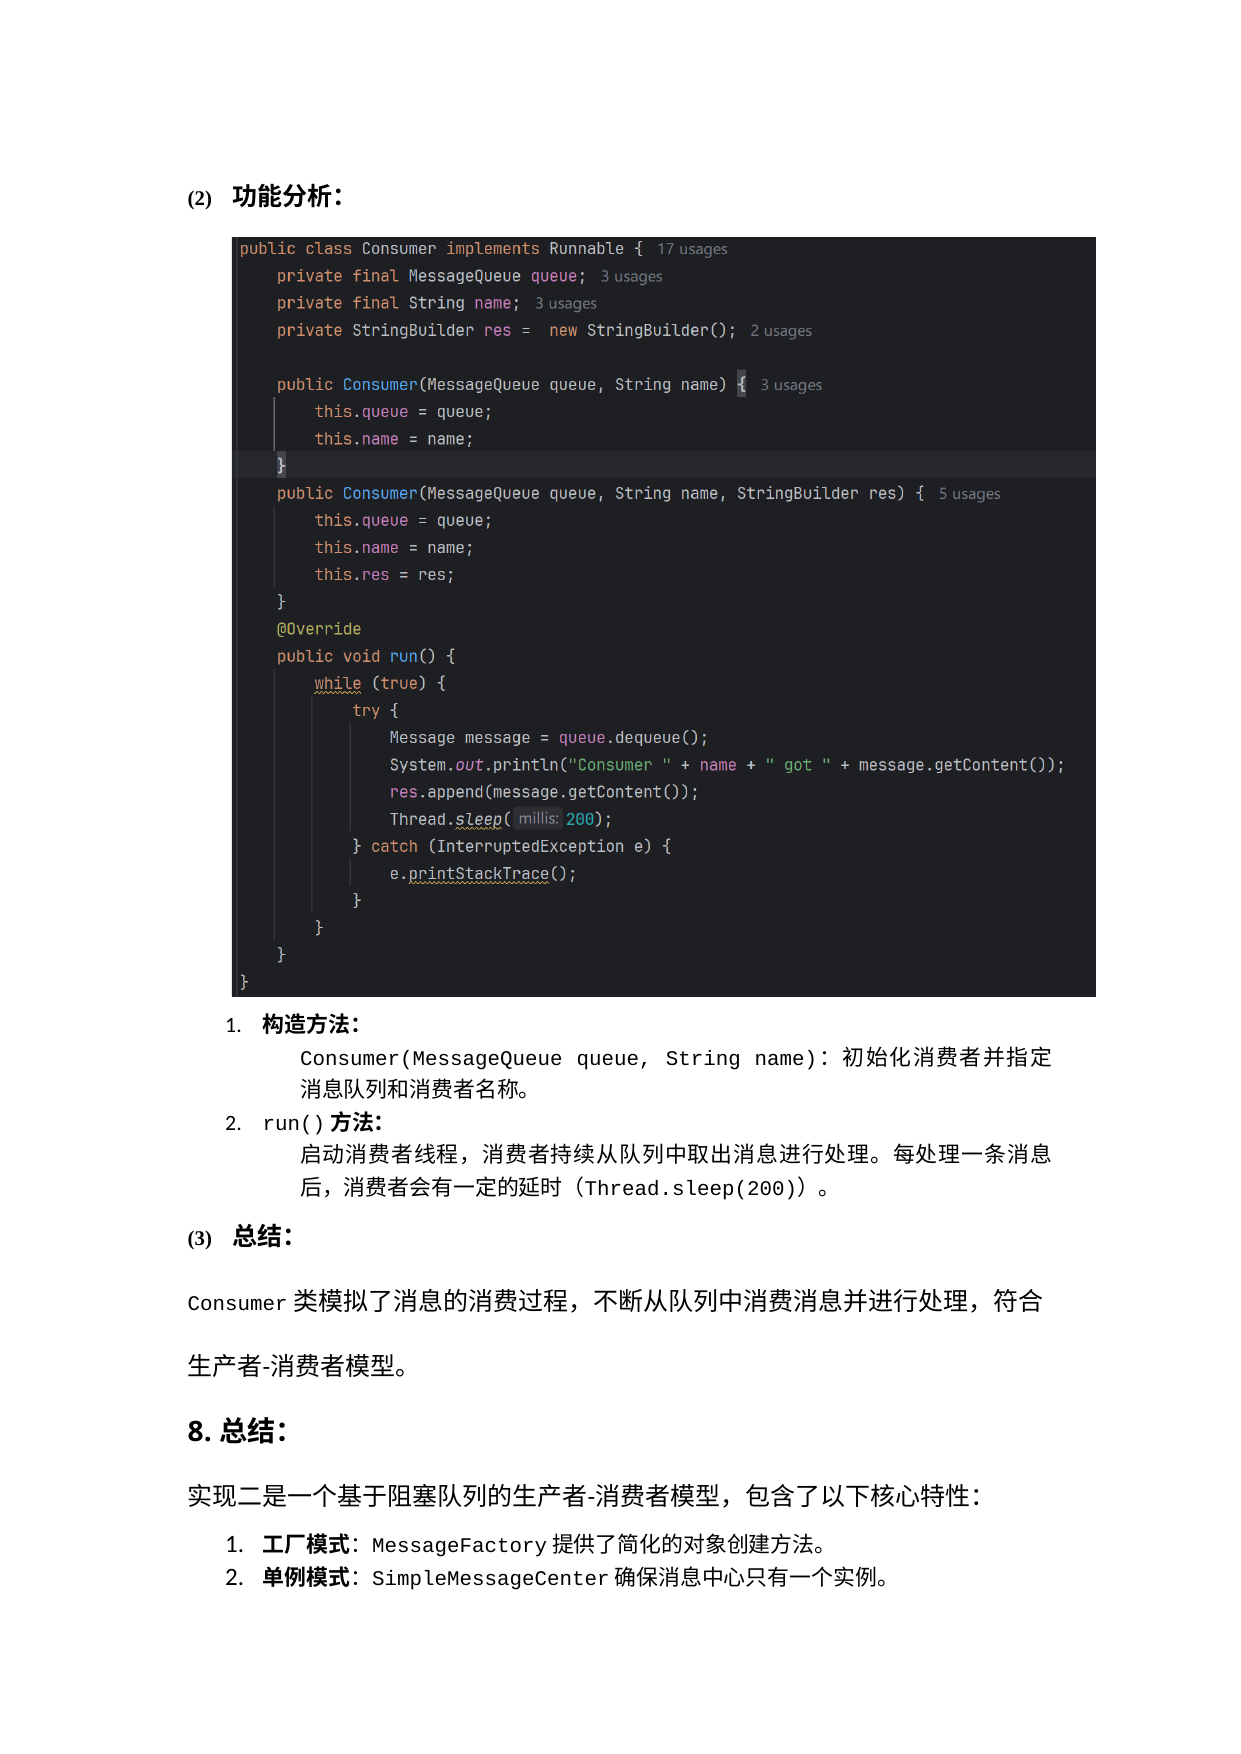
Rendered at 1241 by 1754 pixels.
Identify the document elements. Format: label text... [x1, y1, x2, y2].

list 工厂模式：MessageFactory 提供了简化的对象创建方法。 [225, 1527, 1053, 1559]
subtitle 8. 总结： [187, 1397, 1053, 1462]
text 实现二是一个基于阻塞队列的生产者-消费者模型，包含了以下核心特性： [187, 1462, 1053, 1527]
list 单例模式：SimpleMessageCenter 确保消息中心只有一个实例。 [225, 1559, 1053, 1592]
list 构造方法： [225, 1007, 1053, 1039]
text Consumer 类模拟了消息的消费过程，不断从队列中消费消息并进行处理，符合生产者-消费者模型。 [187, 1267, 1053, 1397]
list Consumer(MessageQueue queue, String name)：初始化消费者并指定消息队列和消费者名称。 [300, 1039, 1053, 1104]
subtitle 总结： [187, 1202, 1053, 1267]
list run() 方法： [225, 1104, 1053, 1137]
picture [231, 237, 1096, 997]
list 启动消费者线程，消费者持续从队列中取出消息进行处理。每处理一条消息后，消费者会有一定的延时（Thread.sleep(200)）。 [300, 1137, 1053, 1202]
